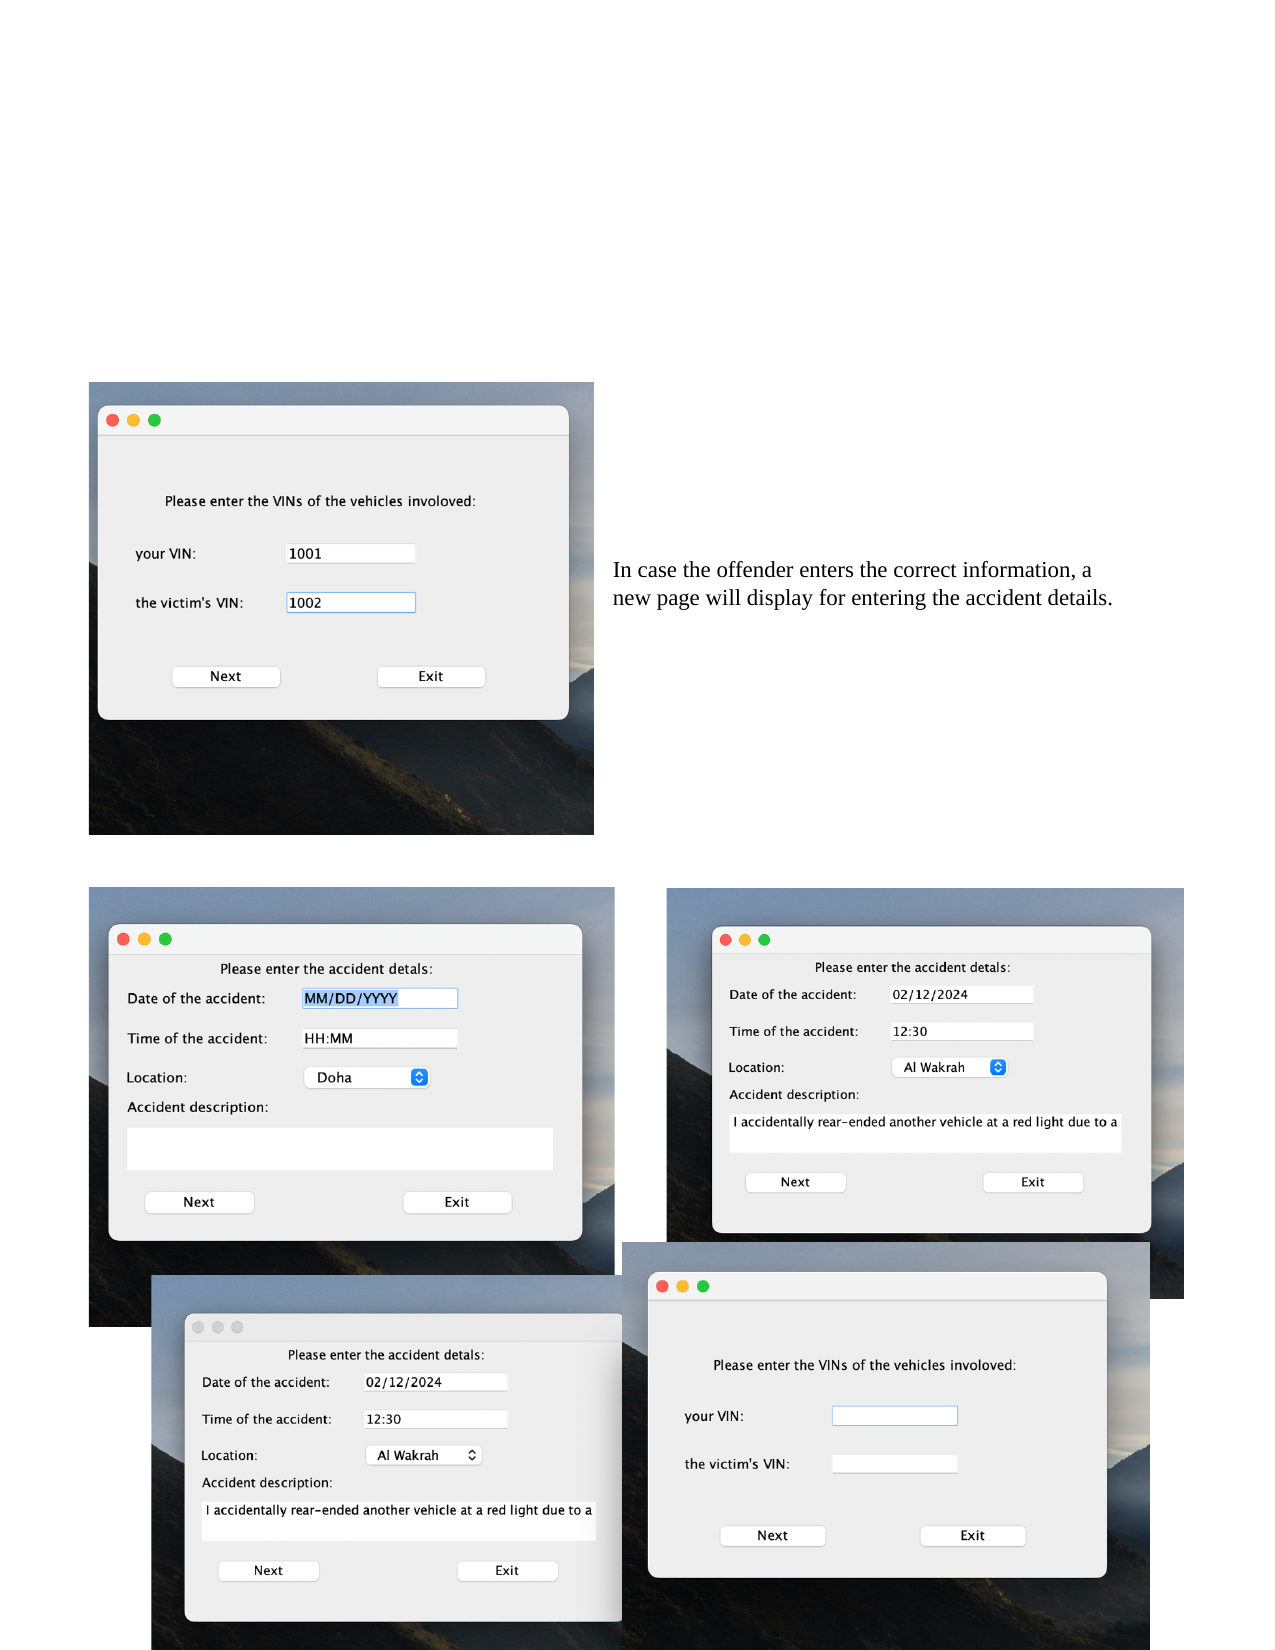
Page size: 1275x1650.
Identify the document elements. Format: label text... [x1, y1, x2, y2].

text In case the offender enters the correct information, a new page will display for entering the accident details. [593, 556, 1125, 611]
picture [87, 887, 1184, 1649]
picture [87, 382, 593, 833]
